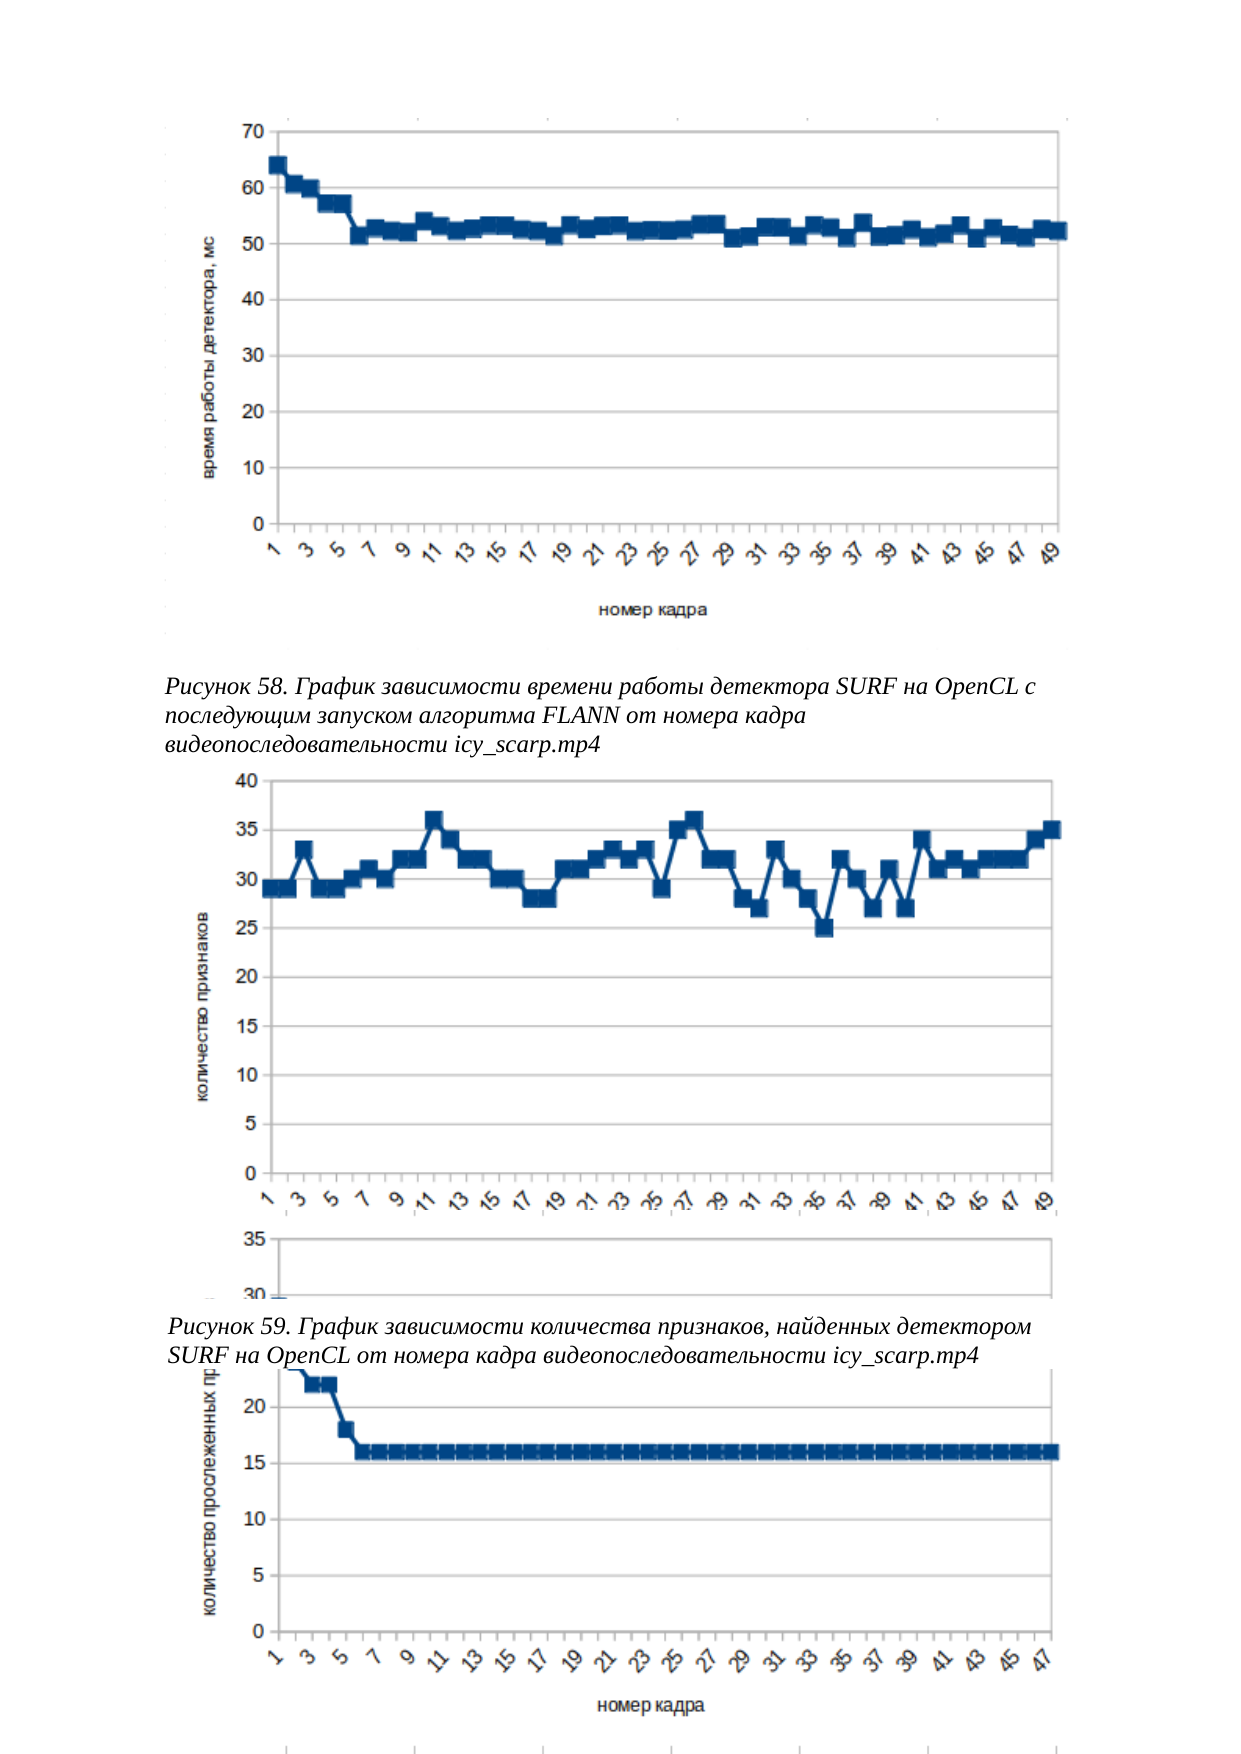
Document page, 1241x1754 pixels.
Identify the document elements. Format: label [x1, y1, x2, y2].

picture [171, 1369, 1070, 1754]
picture [167, 772, 1073, 1298]
picture [164, 118, 1076, 650]
